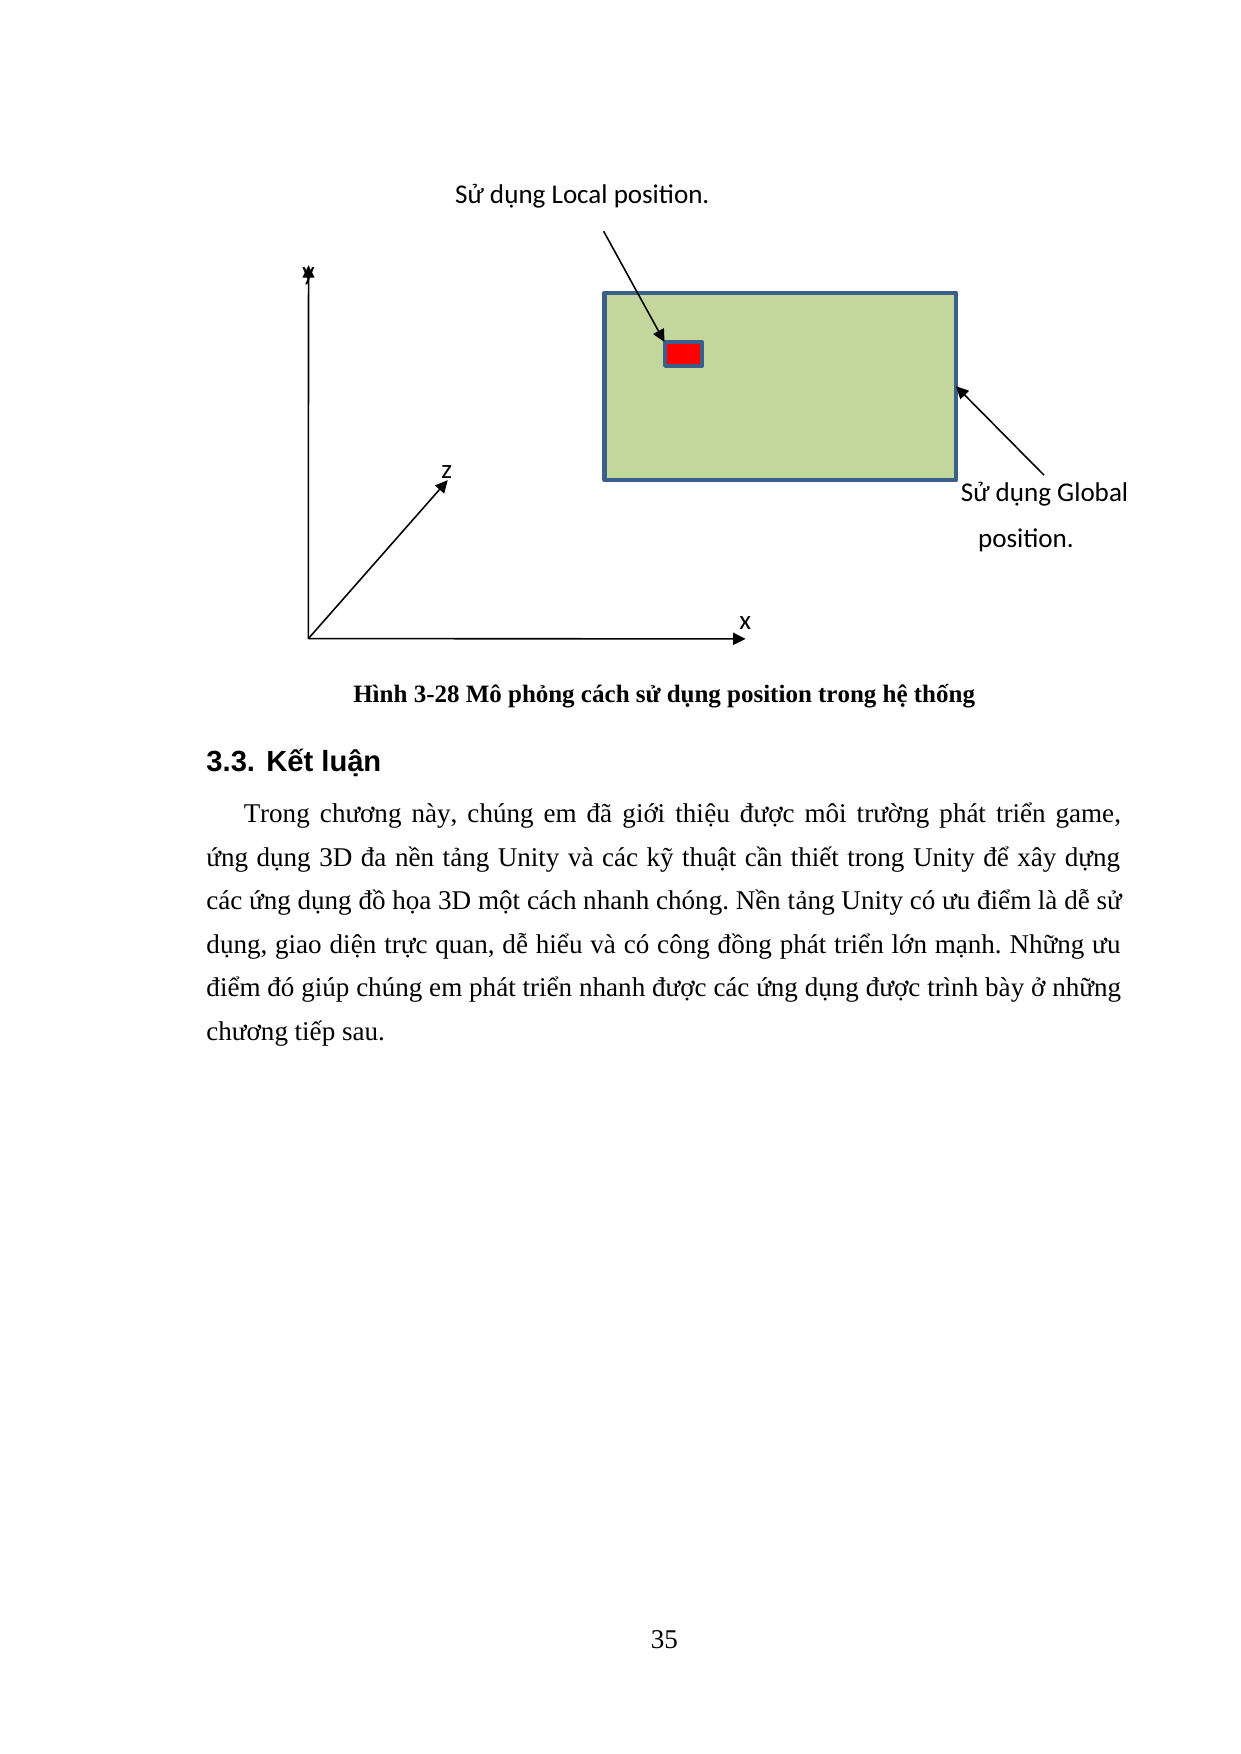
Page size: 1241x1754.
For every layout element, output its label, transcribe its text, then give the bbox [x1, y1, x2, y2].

text Trong chương này, chúng em đã giới thiệu được môi trường phát triển game, ứng dụng 3D đa nền tảng Unity và các kỹ thuật cần thiết trong Unity để xây dựng các ứng dụng đồ họa 3D một cách nhanh chóng. Nền tảng Unity có ưu điểm là dễ sử dụng, giao diện trực quan, dễ hiểu và có công đồng phát triển lớn mạnh. Những ưu điểm đó giúp chúng em phát triển nhanh được các ứng dụng được trình bày ở những chương tiếp sau. [206, 797, 1122, 1046]
subtitle Kết luận [206, 744, 1122, 778]
